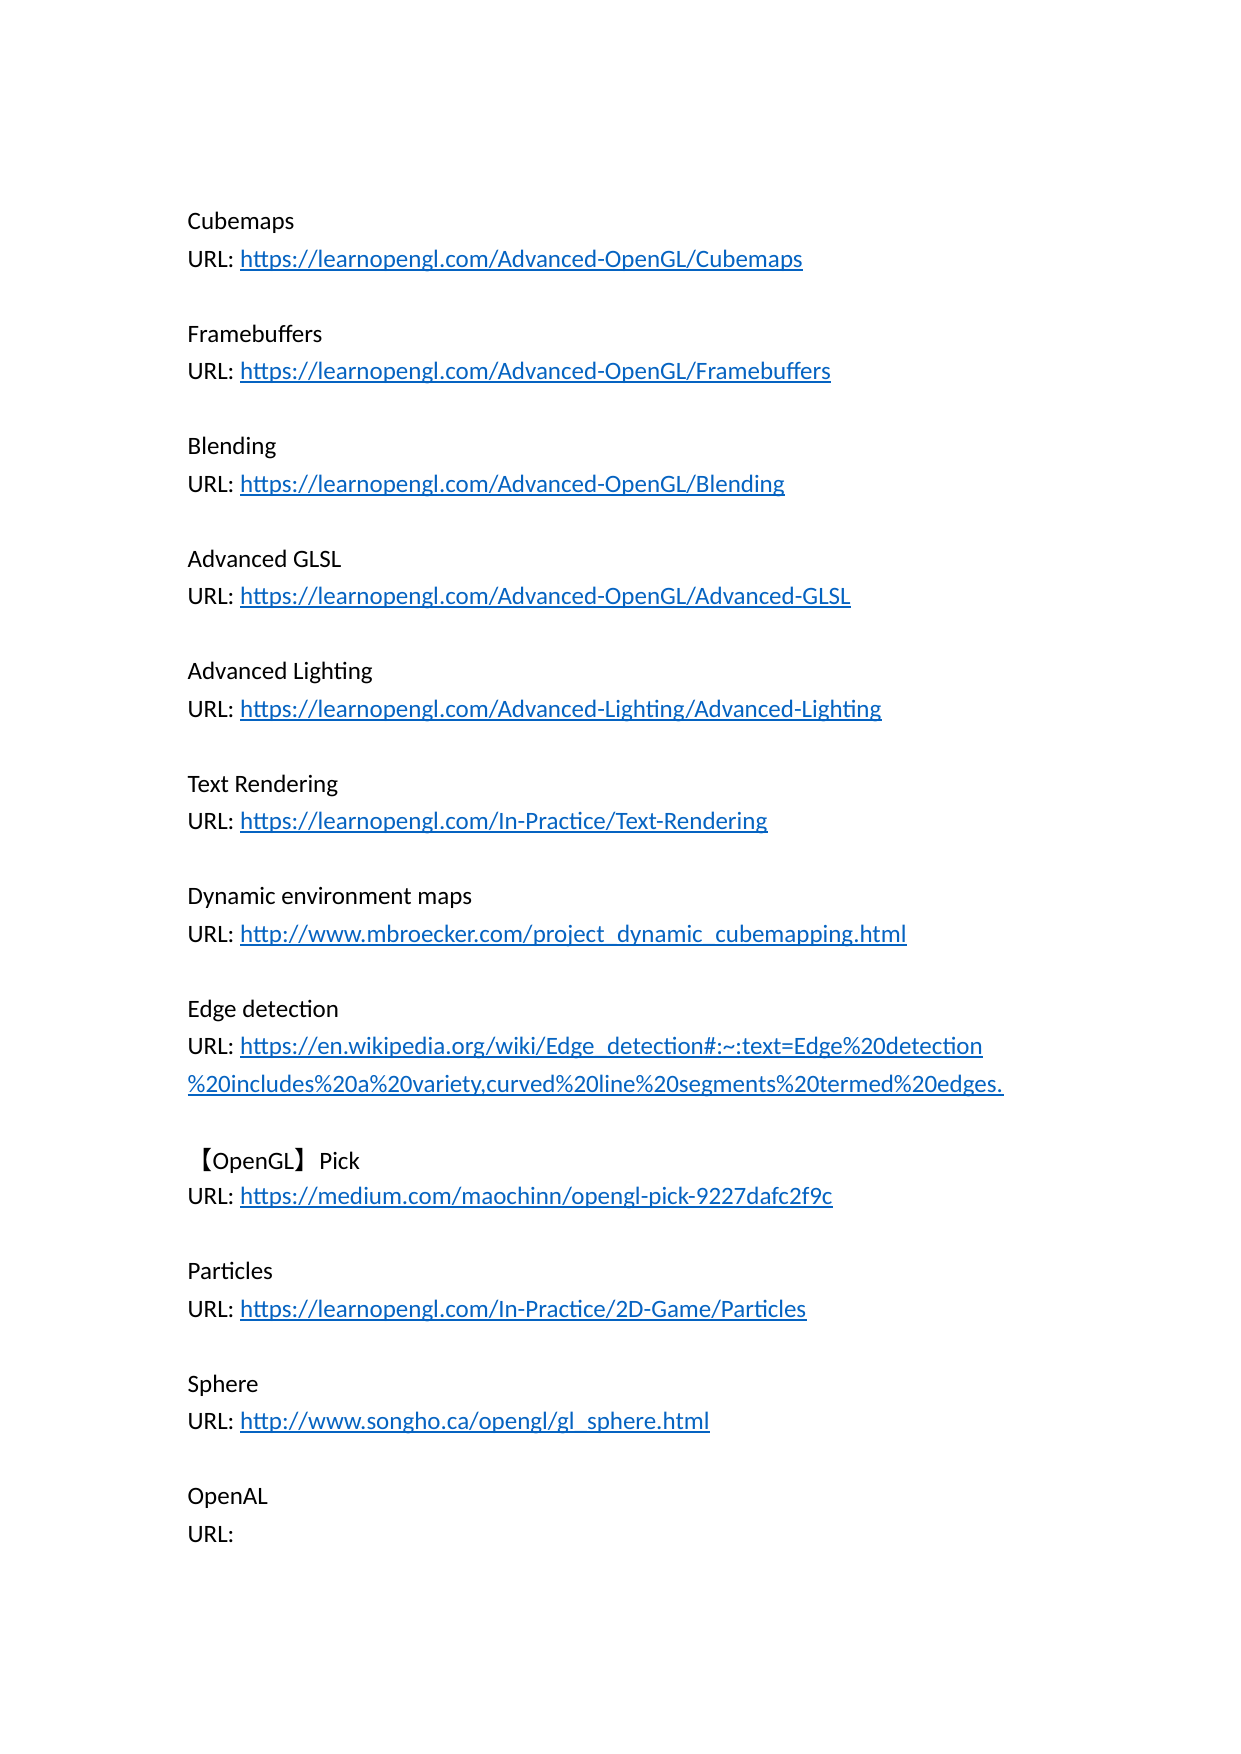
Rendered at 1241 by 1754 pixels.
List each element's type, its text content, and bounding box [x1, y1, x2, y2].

text URL: https://en.wikipedia.org/wiki/Edge_detection#:~:text=Edge%20detection%20includes%20a%20variety,curved%20line%20segments%20termed%20edges. [187, 1027, 1053, 1102]
text OpenAL [187, 1477, 1053, 1514]
text URL: https://learnopengl.com/Advanced-OpenGL/Advanced-GLSL [187, 577, 1053, 614]
text URL: https://learnopengl.com/In-Practice/Text-Rendering [187, 802, 1053, 839]
text Particles [187, 1252, 1053, 1289]
text URL: https://learnopengl.com/Advanced-Lighting/Advanced-Lighting [187, 689, 1053, 727]
text Advanced Lighting [187, 652, 1053, 689]
text URL: https://learnopengl.com/Advanced-OpenGL/Blending [187, 464, 1053, 502]
text URL: https://learnopengl.com/Advanced-OpenGL/Cubemaps [187, 239, 1053, 277]
text Framebuffers [187, 314, 1053, 352]
text URL: https://learnopengl.com/In-Practice/2D-Game/Particles [187, 1289, 1053, 1327]
text Blending [187, 427, 1053, 464]
text Advanced GLSL [187, 539, 1053, 577]
text URL: https://learnopengl.com/Advanced-OpenGL/Framebuffers [187, 352, 1053, 389]
text URL: [187, 1514, 1053, 1552]
text Edge detection [187, 989, 1053, 1027]
text Dynamic environment maps [187, 877, 1053, 914]
text URL: http://www.songho.ca/opengl/gl_sphere.html [187, 1402, 1053, 1439]
text URL: http://www.mbroecker.com/project_dynamic_cubemapping.html [187, 914, 1053, 952]
text Text Rendering [187, 764, 1053, 802]
text URL: https://medium.com/maochinn/opengl-pick-9227dafc2f9c [187, 1177, 1053, 1214]
text Sphere [187, 1364, 1053, 1402]
text 【OpenGL】Pick [187, 1139, 1053, 1177]
text Cubemaps [187, 202, 1053, 239]
